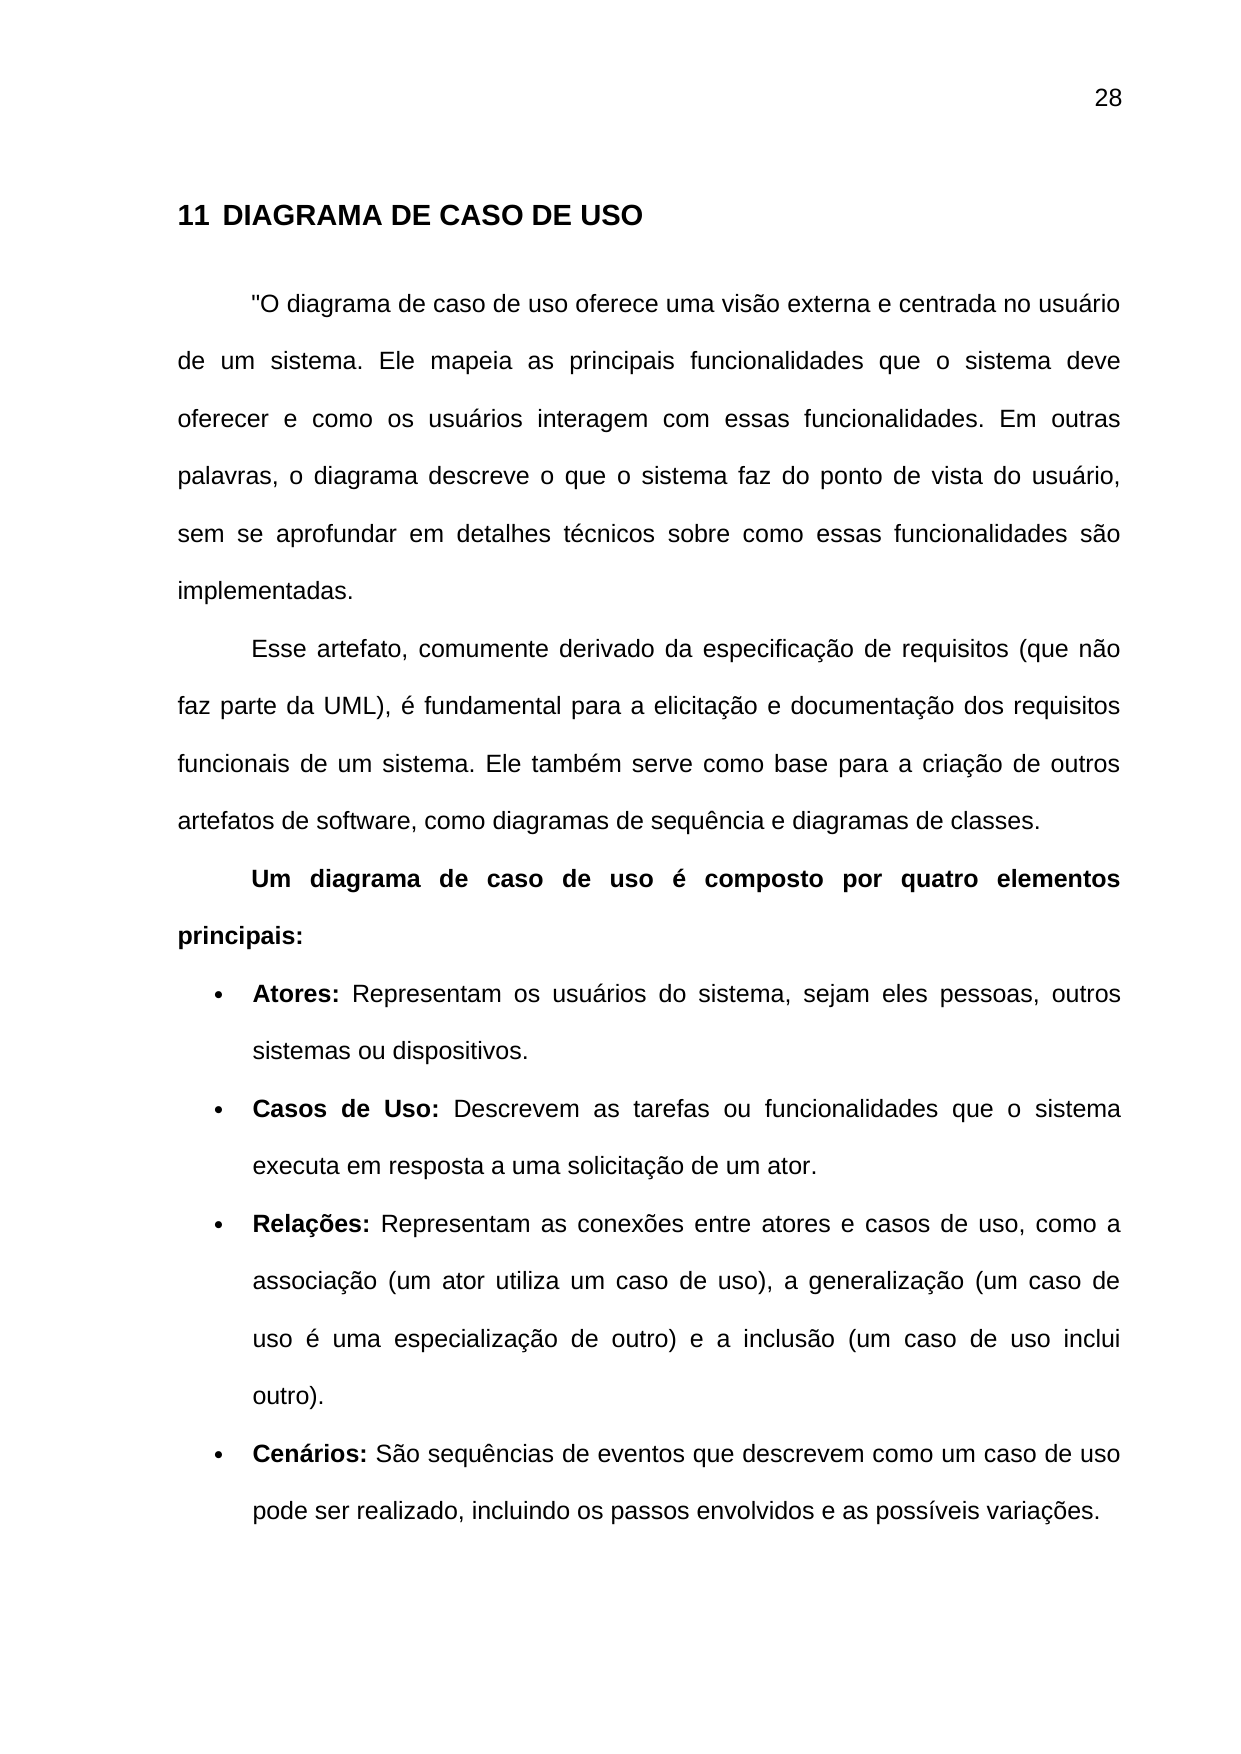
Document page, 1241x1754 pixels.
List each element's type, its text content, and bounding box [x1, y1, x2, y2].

subtitle Diagrama de Caso de Uso [177, 198, 1122, 231]
text Esse artefato, comumente derivado da especificação de requisitos (que não faz parte da UML), é fundamental para a elicitação e documentação dos requisitos funcionais de um sistema. Ele também serve como base para a criação de outros artefatos de software, como diagramas de sequência e diagramas de classes. [177, 634, 1122, 835]
list Cenários: São sequências de eventos que descrevem como um caso de uso pode ser realizado, incluindo os passos envolvidos e as possíveis variações. [215, 1439, 1122, 1525]
list Atores: Representam os usuários do sistema, sejam eles pessoas, outros sistemas ou dispositivos. [215, 979, 1122, 1065]
list Relações: Representam as conexões entre atores e casos de uso, como a associação (um ator utiliza um caso de uso), a generalização (um caso de uso é uma especialização de outro) e a inclusão (um caso de uso inclui outro). [215, 1209, 1122, 1410]
text "O diagrama de caso de uso oferece uma visão externa e centrada no usuário de um sistema. Ele mapeia as principais funcionalidades que o sistema deve oferecer e como os usuários interagem com essas funcionalidades. Em outras palavras, o diagrama descreve o que o sistema faz do ponto de vista do usuário, sem se aprofundar em detalhes técnicos sobre como essas funcionalidades são implementadas. [177, 289, 1122, 605]
text Um diagrama de caso de uso é composto por quatro elementos principais: [177, 864, 1122, 950]
list Casos de Uso: Descrevem as tarefas ou funcionalidades que o sistema executa em resposta a uma solicitação de um ator. [215, 1094, 1122, 1180]
